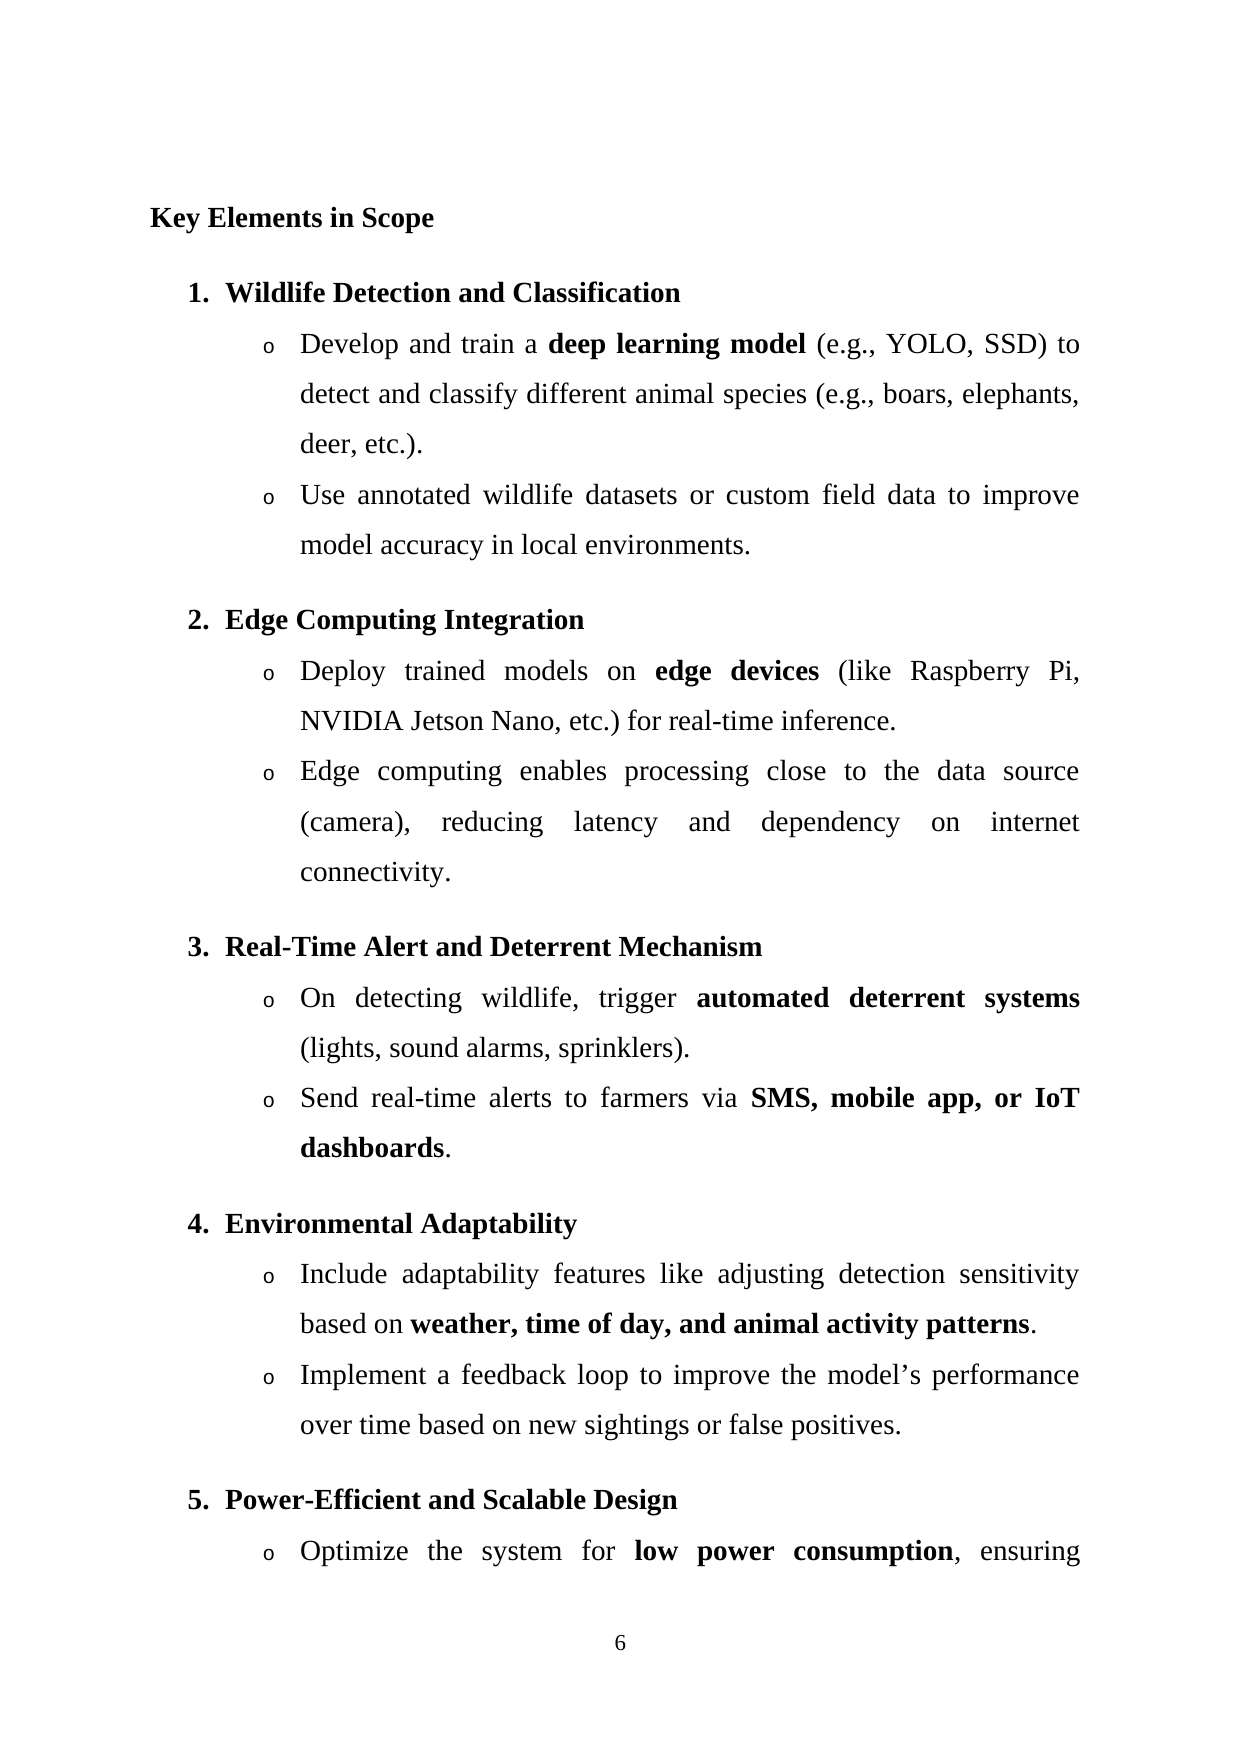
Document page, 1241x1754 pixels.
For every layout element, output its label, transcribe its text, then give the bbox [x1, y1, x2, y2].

text Key Elements in Scope [150, 200, 1080, 234]
list Include adaptability features like adjusting detection sensitivity based on weather, time of day, and animal activity patterns. [262, 1256, 1080, 1340]
list Environmental Adaptability [187, 1206, 1080, 1239]
list Implement a feedback loop to improve the model’s performance over time based on new sightings or false positives. [262, 1357, 1080, 1441]
list Deploy trained models on edge devices (like Raspberry Pi, NVIDIA Jetson Nano, etc.) for real-time inference. [262, 653, 1080, 737]
list On detecting wildlife, trigger automated deterrent systems (lights, sound alarms, sprinklers). [262, 980, 1080, 1063]
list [262, 1533, 1080, 1566]
list Develop and train a deep learning model (e.g., YOLO, SSD) to detect and classify different animal species (e.g., boars, elephants, deer, etc.). [262, 326, 1080, 460]
list Use annotated wildlife datasets or custom field data to improve model accuracy in local environments. [262, 477, 1080, 561]
list Edge computing enables processing close to the data source (camera), reducing latency and dependency on internet connectivity. [262, 753, 1080, 888]
list Edge Computing Integration [187, 602, 1080, 636]
list Power-Efficient and Scalable Design [187, 1482, 1080, 1516]
list Send real-time alerts to farmers via SMS, mobile app, or IoT dashboards. [262, 1080, 1080, 1164]
list Wildlife Detection and Classification [187, 276, 1080, 309]
list Real-Time Alert and Deterrent Mechanism [187, 929, 1080, 963]
